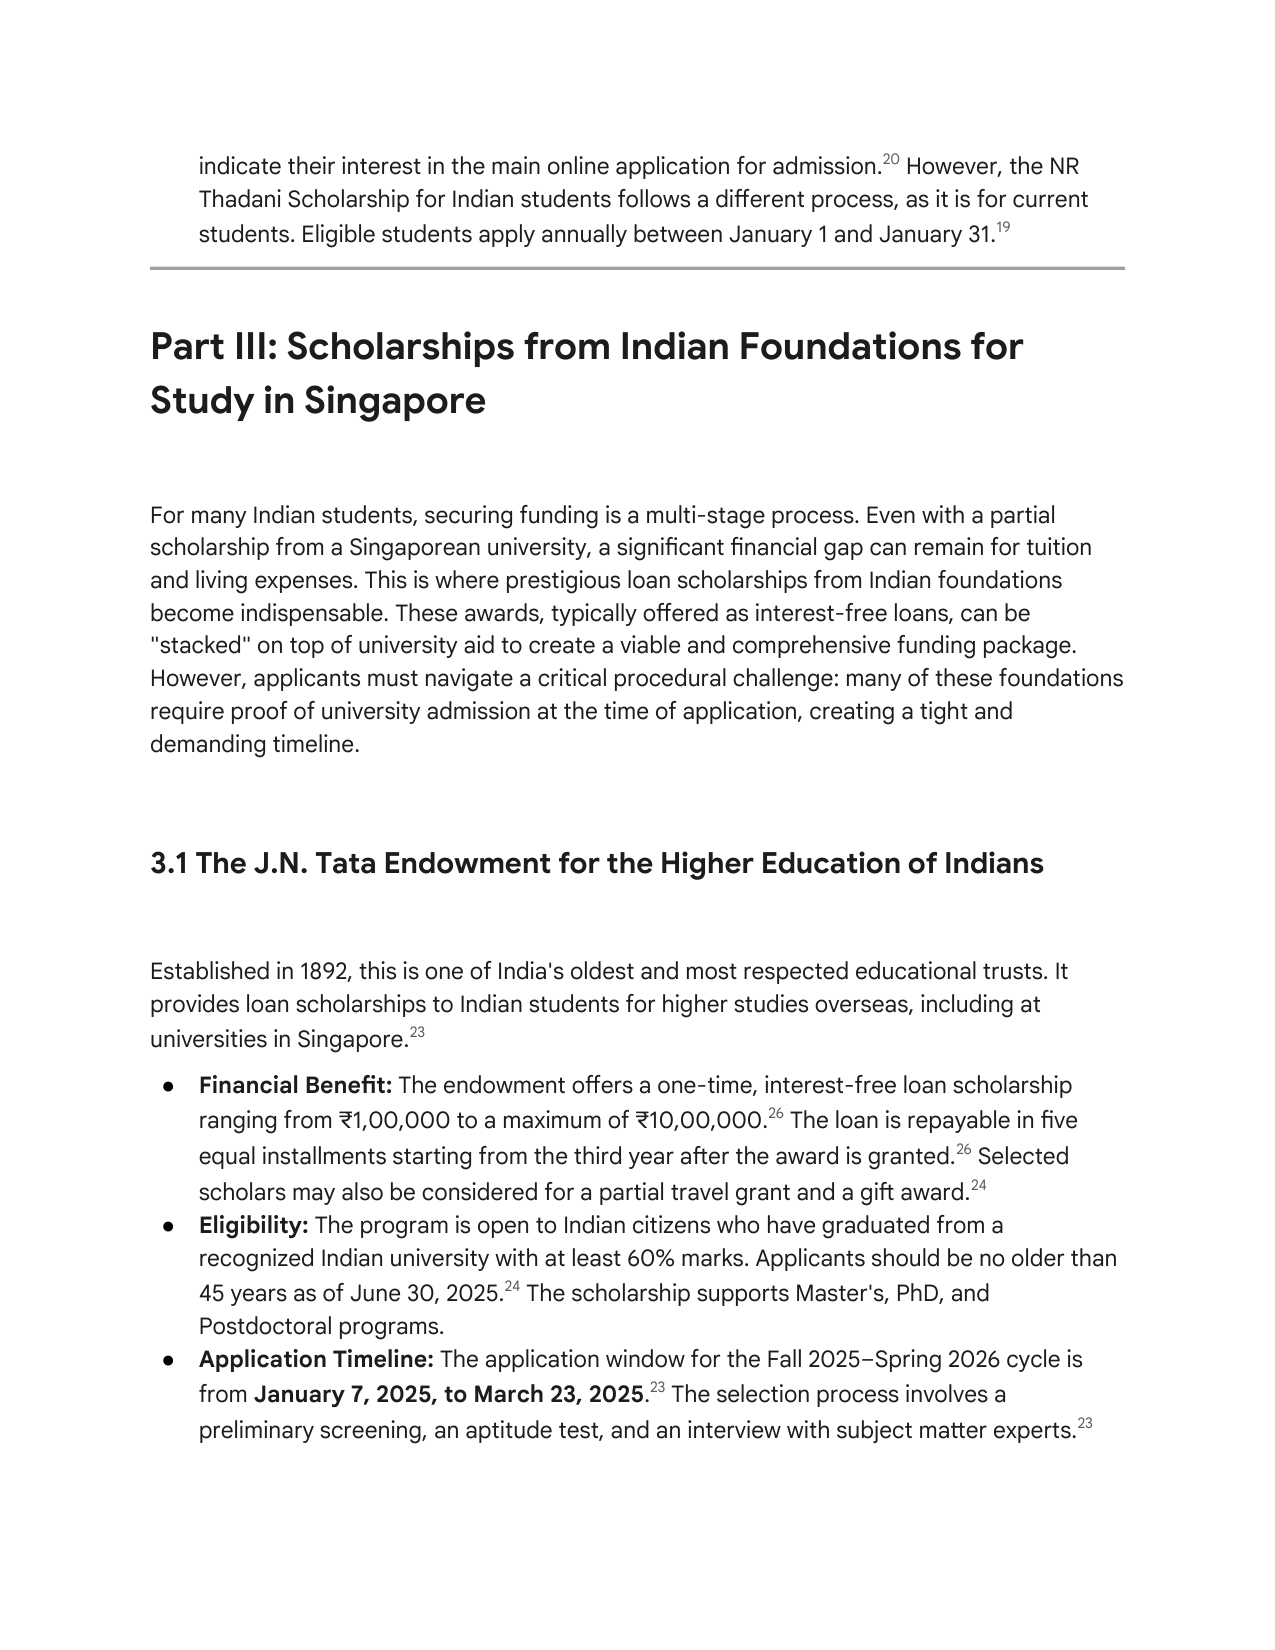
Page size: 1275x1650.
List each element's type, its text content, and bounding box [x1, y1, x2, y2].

subtitle 3.1 The J.N. Tata Endowment for the Higher Education of Indians [150, 845, 1125, 882]
text Established in 1892, this is one of India's oldest and most respected educational trusts. It provides loan scholarships to Indian students for higher studies overseas, including at universities in Singapore.23 [150, 957, 1125, 1054]
subtitle Part III: Scholarships from Indian Foundations for Study in Singapore [150, 323, 1125, 424]
text For many Indian students, securing funding is a multi-stage process. Even with a partial scholarship from a Singaporean university, a significant financial gap can remain for tuition and living expenses. This is where prestigious loan scholarships from Indian foundations become indispensable. These awards, typically offered as interest-free loans, can be "stacked" on top of university aid to create a viable and comprehensive funding package. However, applicants must navigate a critical procedural challenge: many of these foundations require proof of university admission at the time of application, creating a tight and demanding timeline. [150, 501, 1125, 758]
list Application Timeline: The application window for the Fall 2025–Spring 2026 cycle is from January 7, 2025, to March 23, 2025.23 The selection process involves a preliminary screening, an aptitude test, and an interview with subject matter experts.23 [161, 1345, 1125, 1446]
list Eligibility: The program is open to Indian citizens who have graduated from a recognized Indian university with at least 60% marks. Applicants should be no older than 45 years as of June 30, 2025.24 The scholarship supports Master's, PhD, and Postdoctoral programs. [161, 1211, 1125, 1341]
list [161, 150, 1125, 250]
list Financial Benefit: The endowment offers a one-time, interest-free loan scholarship ranging from ₹1,00,000 to a maximum of ₹10,00,000.26 The loan is repayable in five equal installments starting from the third year after the award is granted.26 Selected scholars may also be considered for a partial travel grant and a gift award.24 [161, 1071, 1125, 1207]
